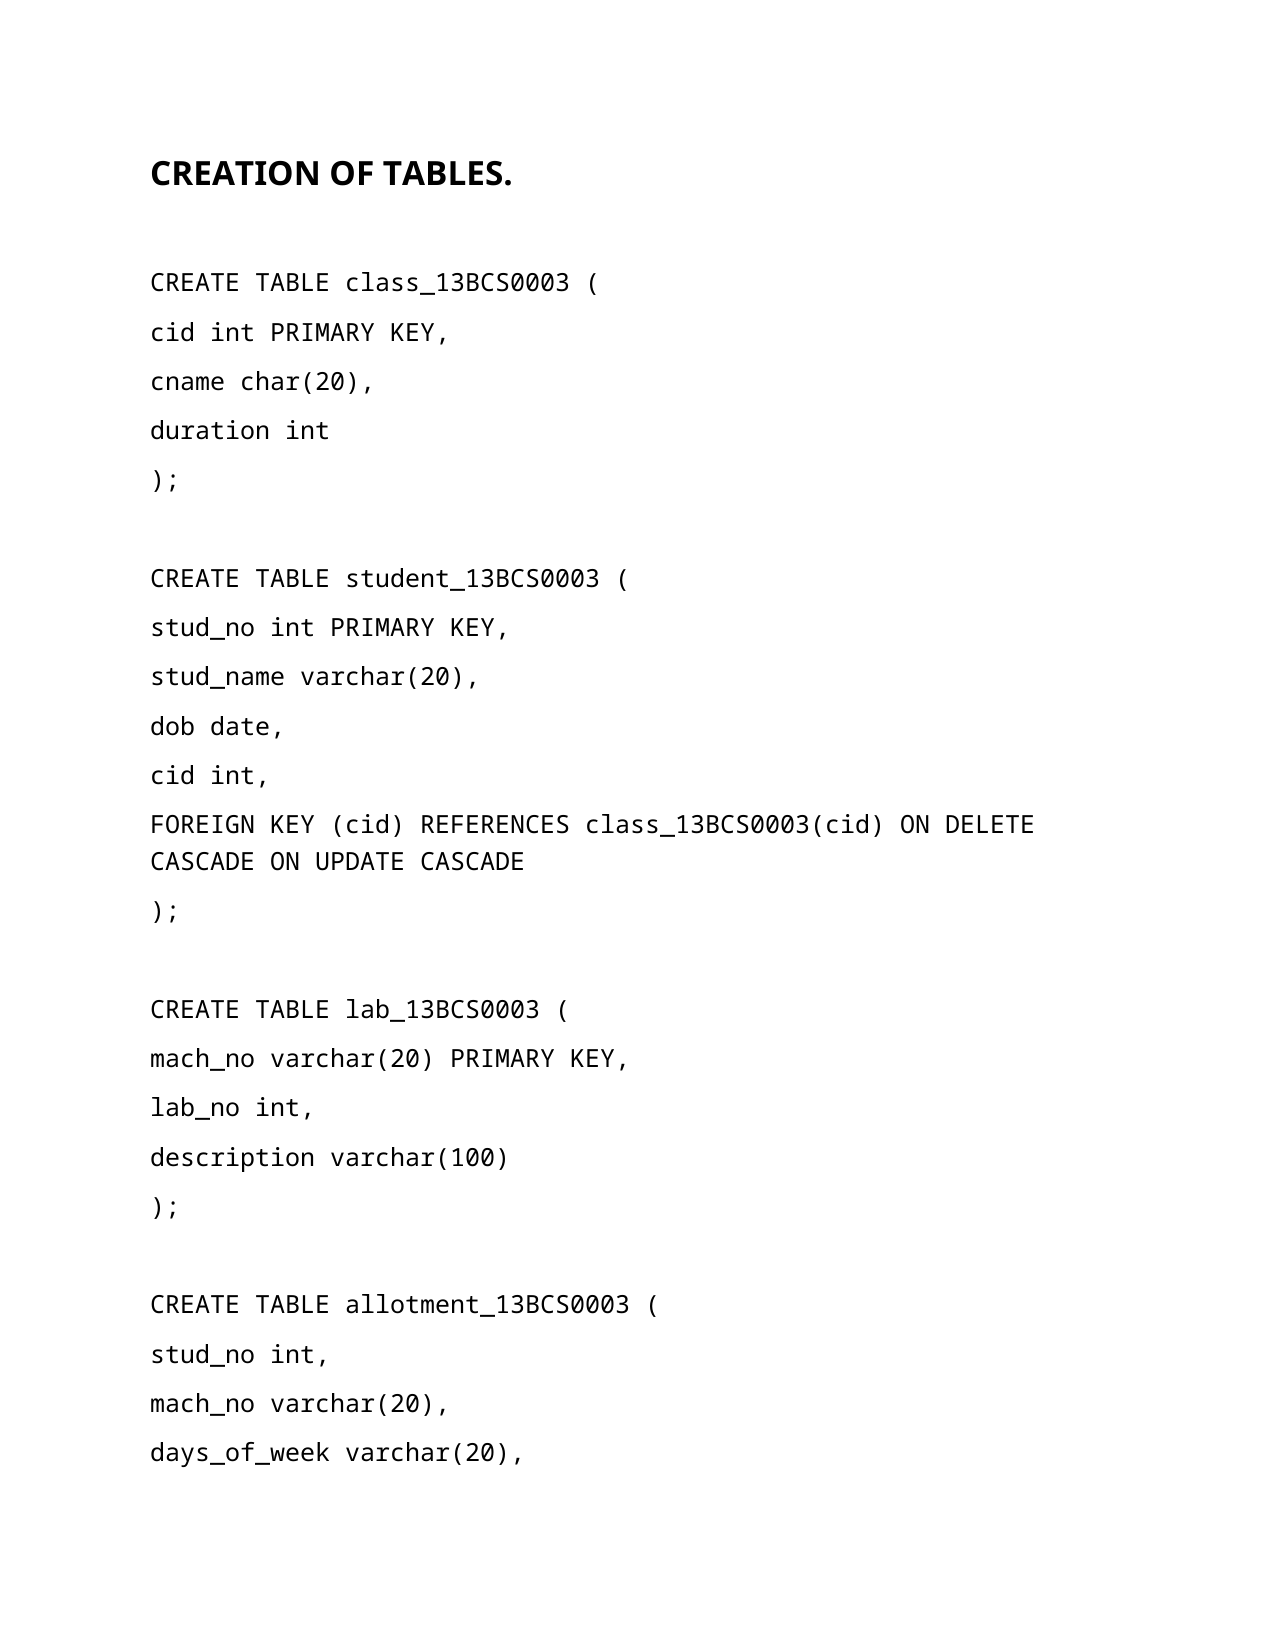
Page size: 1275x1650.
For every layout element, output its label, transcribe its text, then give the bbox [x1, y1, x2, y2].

text CREATE TABLE allotment_13BCS0003 ( [150, 1287, 1125, 1321]
text CREATE TABLE lab_13BCS0003 ( [150, 991, 1125, 1026]
text CREATION OF TABLES. [150, 150, 1125, 195]
text cid int PRIMARY KEY, [150, 314, 1125, 348]
text cid int, [150, 758, 1125, 792]
text stud_name varchar(20), [150, 659, 1125, 693]
text mach_no varchar(20), [150, 1386, 1125, 1420]
text cname char(20), [150, 363, 1125, 397]
text days_of_week varchar(20), [150, 1435, 1125, 1469]
text FOREIGN KEY (cid) REFERENCES class_13BCS0003(cid) ON DELETE CASCADE ON UPDATE CASCADE [150, 807, 1125, 878]
text duration int [150, 413, 1125, 447]
text stud_no int, [150, 1336, 1125, 1370]
text ); [150, 462, 1125, 496]
text CREATE TABLE class_13BCS0003 ( [150, 265, 1125, 299]
text ); [150, 893, 1125, 927]
text description varchar(100) [150, 1139, 1125, 1173]
text stud_no int PRIMARY KEY, [150, 610, 1125, 644]
text CREATE TABLE student_13BCS0003 ( [150, 561, 1125, 594]
text dob date, [150, 708, 1125, 742]
text lab_no int, [150, 1090, 1125, 1124]
text ); [150, 1188, 1125, 1223]
text mach_no varchar(20) PRIMARY KEY, [150, 1041, 1125, 1075]
